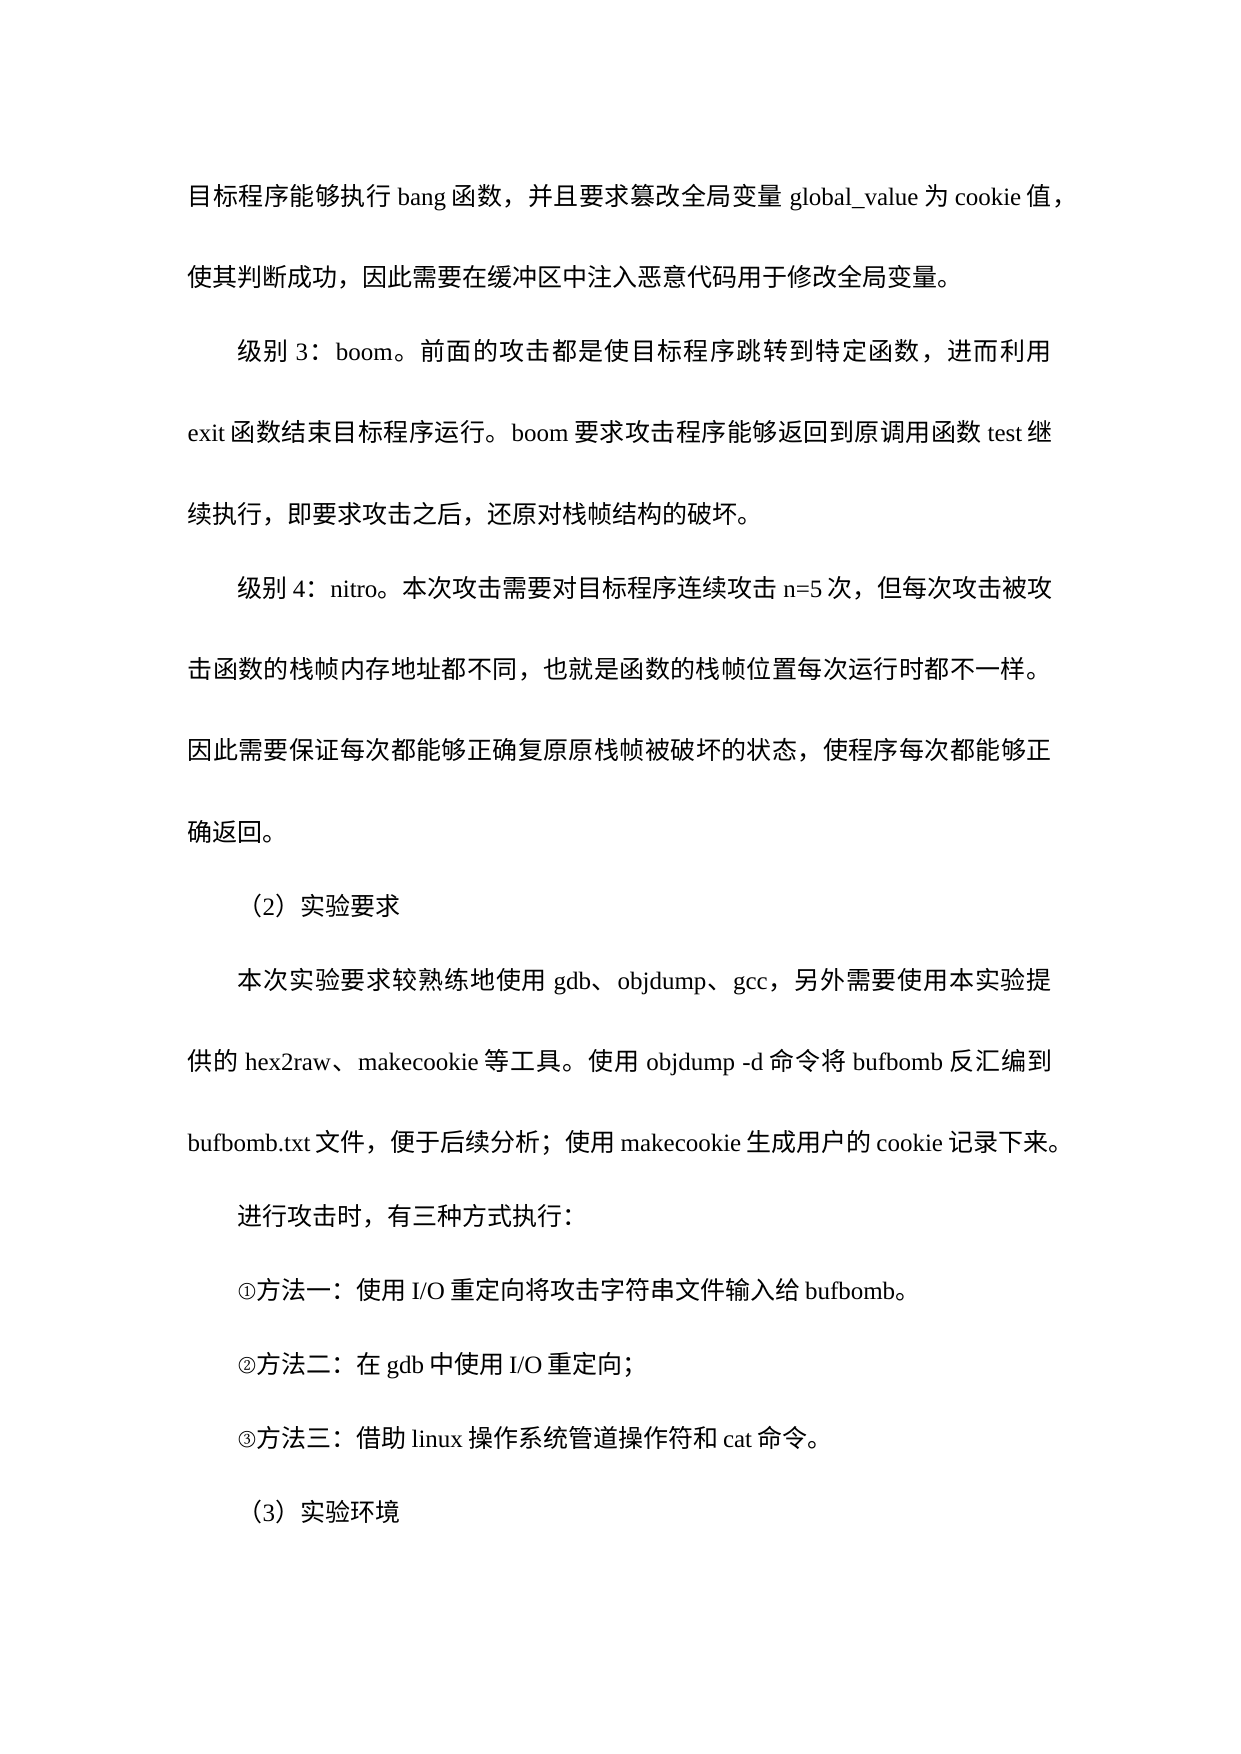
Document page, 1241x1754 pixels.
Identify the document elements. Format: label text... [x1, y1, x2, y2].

text 级别4：nitro。本次攻击需要对目标程序连续攻击n=5次，但每次攻击被攻击函数的栈帧内存地址都不同，也就是函数的栈帧位置每次运行时都不一样。因此需要保证每次都能够正确复原原栈帧被破坏的状态，使程序每次都能够正确返回。 [187, 554, 1053, 863]
text ③方法三：借助linux操作系统管道操作符和cat命令。 [187, 1404, 1053, 1469]
text ①方法一：使用I/O重定向将攻击字符串文件输入给bufbomb。 [187, 1256, 1053, 1321]
text ②方法二：在gdb中使用I/O重定向； [187, 1330, 1053, 1395]
text 进行攻击时，有三种方式执行： [187, 1182, 1053, 1247]
text （3）实验环境 [187, 1478, 1053, 1543]
text 级别3：boom。前面的攻击都是使目标程序跳转到特定函数，进而利用exit函数结束目标程序运行。boom要求攻击程序能够返回到原调用函数test继续执行，即要求攻击之后，还原对栈帧结构的破坏。 [187, 317, 1053, 545]
text （2）实验要求 [187, 872, 1053, 937]
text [187, 162, 1053, 308]
text 本次实验要求较熟练地使用gdb、objdump、gcc，另外需要使用本实验提供的hex2raw、makecookie等工具。使用objdump -d命令将bufbomb反汇编到bufbomb.txt文件，便于后续分析；使用makecookie生成用户的cookie记录下来。 [187, 946, 1053, 1173]
